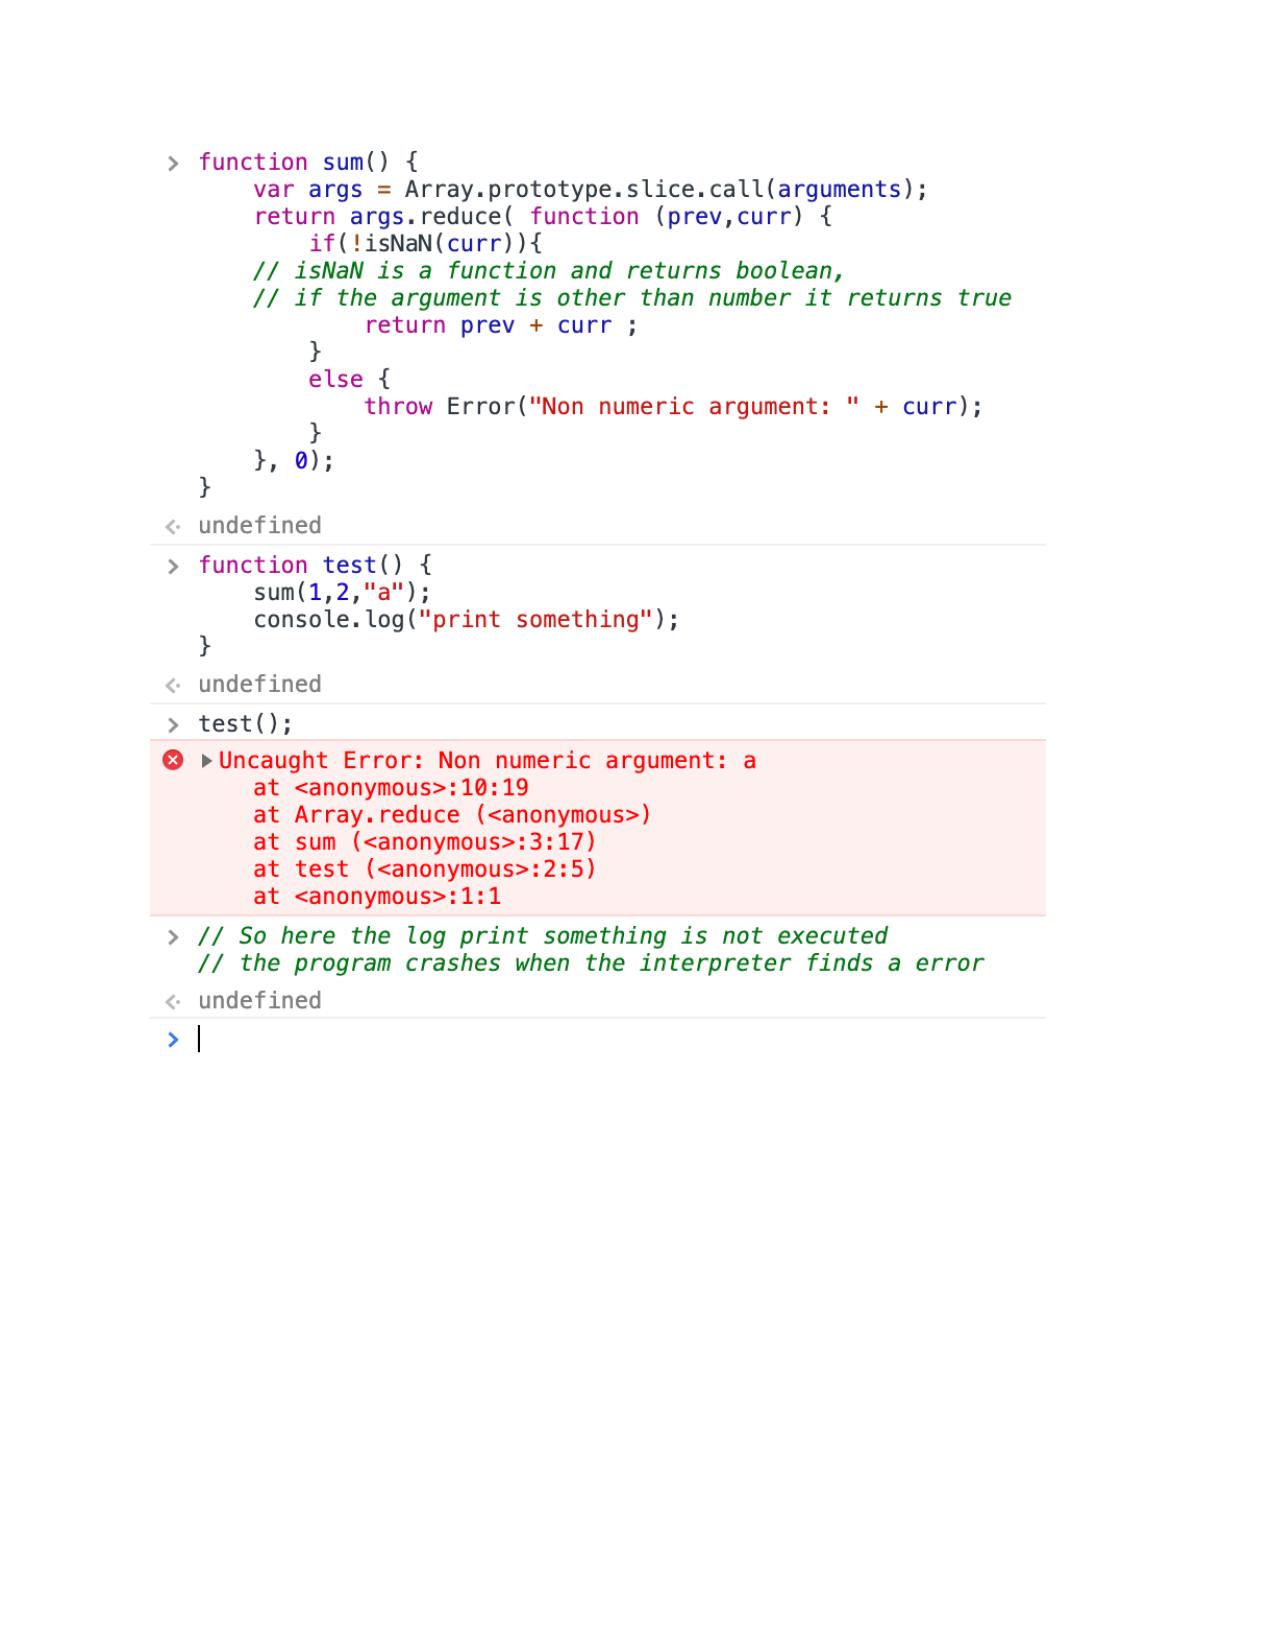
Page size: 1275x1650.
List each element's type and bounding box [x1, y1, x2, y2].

picture [150, 150, 1046, 1094]
